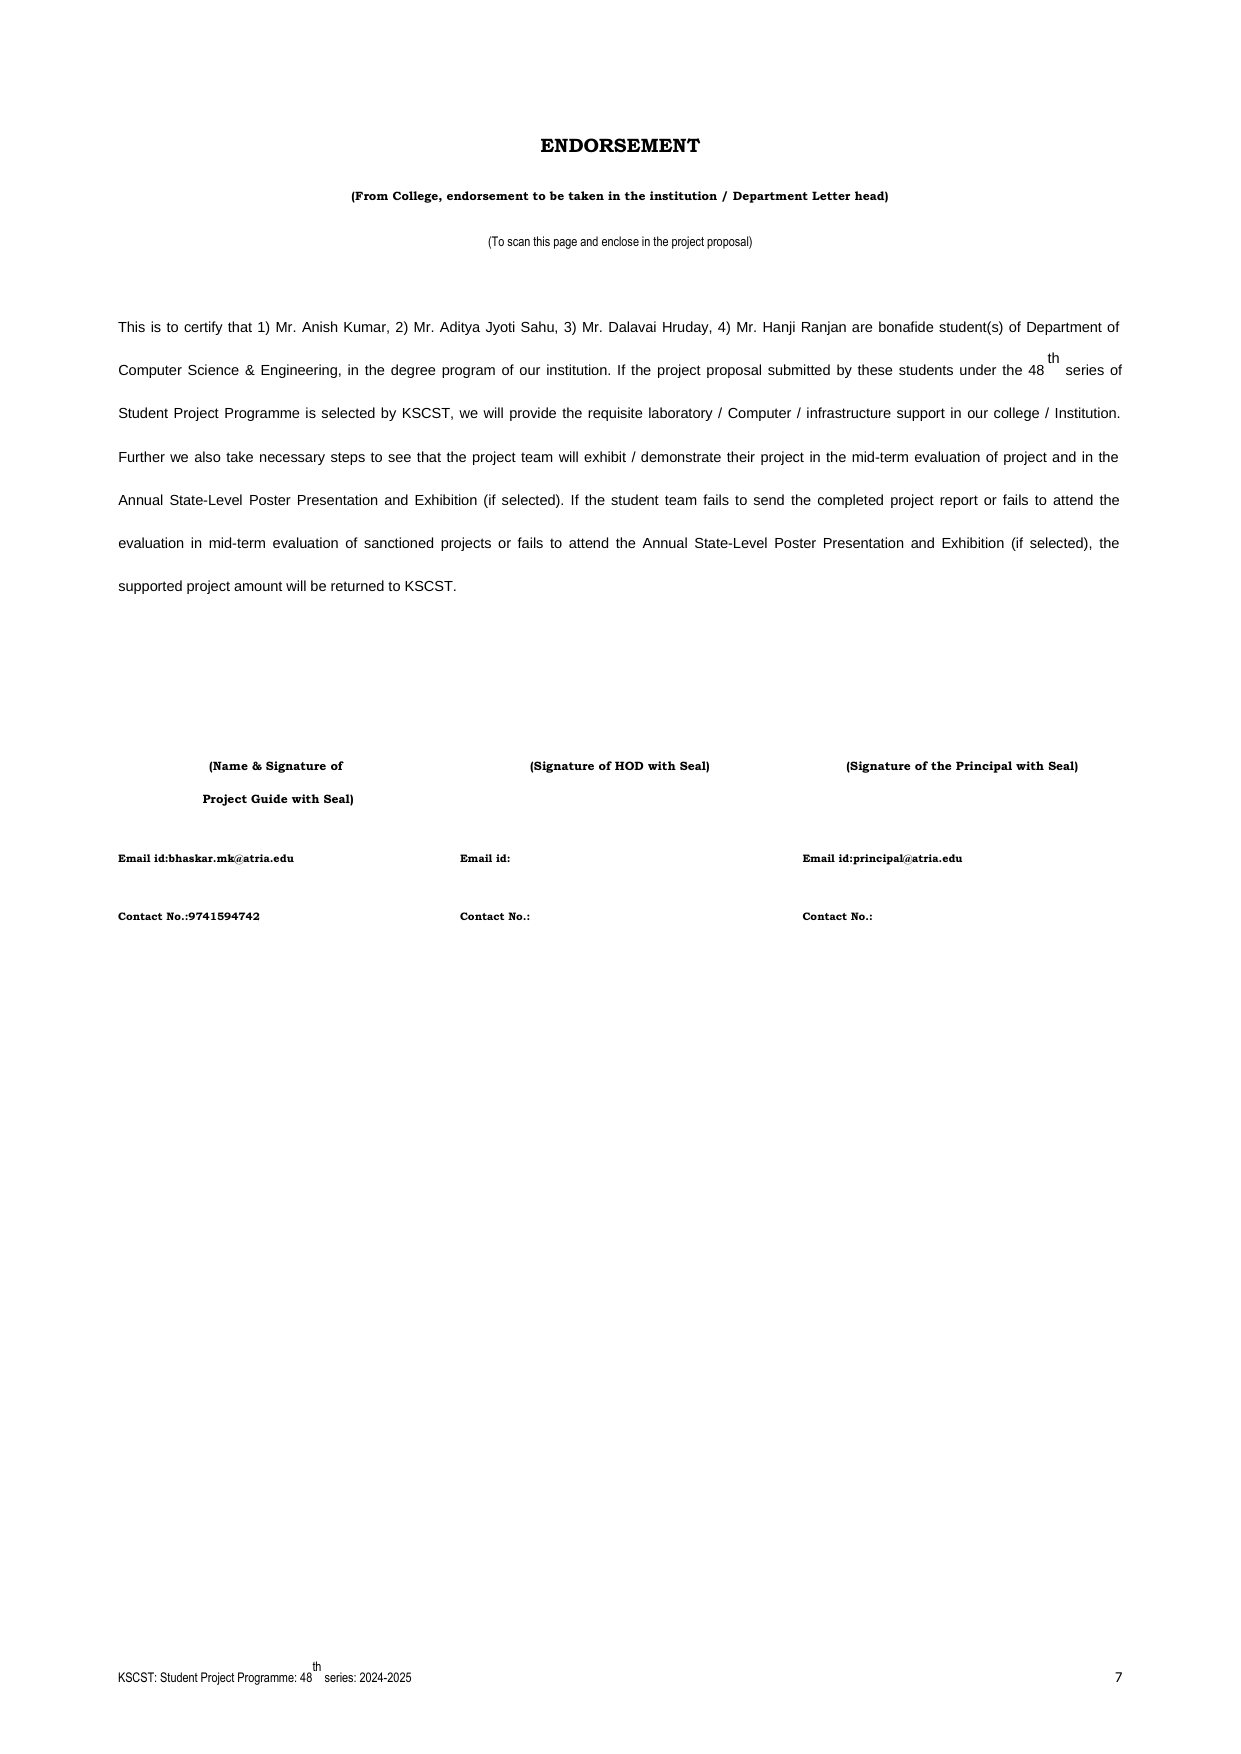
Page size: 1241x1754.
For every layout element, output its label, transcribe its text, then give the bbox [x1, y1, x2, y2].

table_header (Signature of the Principal with Seal) [791, 636, 1133, 819]
text ENDORSEMENT [118, 118, 1122, 157]
table_header (Name & Signature of Project Guide with Seal) [107, 636, 449, 819]
table_cell Contact No.: [791, 877, 1133, 936]
text This is to certify that 1) Mr. Anish Kumar, 2) Mr. Aditya Jyoti Sahu, 3) Mr. Dalavai Hruday, 4) Mr. Hanji Ranjan are bonafide student(s) of Department of Computer Science & Engineering, in the degree program of our institution. If the project proposal submitted by these students under the 48th series of Student Project Programme is selected by KSCST, we will provide the requisite laboratory / Computer / infrastructure support in our college / Institution. Further we also take necessary steps to see that the project team will exhibit / demonstrate their project in the mid-term evaluation of project and in the Annual State-Level Poster Presentation and Exhibition (if selected). If the student team fails to send the completed project report or fails to attend the evaluation in mid-term evaluation of sanctioned projects or fails to attend the Annual State-Level Poster Presentation and Exhibition (if selected), the supported project amount will be returned to KSCST. [118, 307, 1122, 595]
table_cell Contact No.:9741594742 [107, 877, 449, 936]
table_cell Contact No.: [449, 877, 791, 936]
table_header (Signature of HOD with Seal) [449, 636, 791, 819]
text (From College, endorsement to be taken in the institution / Department Letter head) [118, 170, 1122, 203]
table_cell Email id: [449, 819, 791, 877]
table_cell Email id:principal@atria.edu [791, 819, 1133, 877]
text (To scan this page and enclose in the project proposal) [118, 216, 1122, 249]
table_cell Email id:bhaskar.mk@atria.edu [107, 819, 449, 877]
